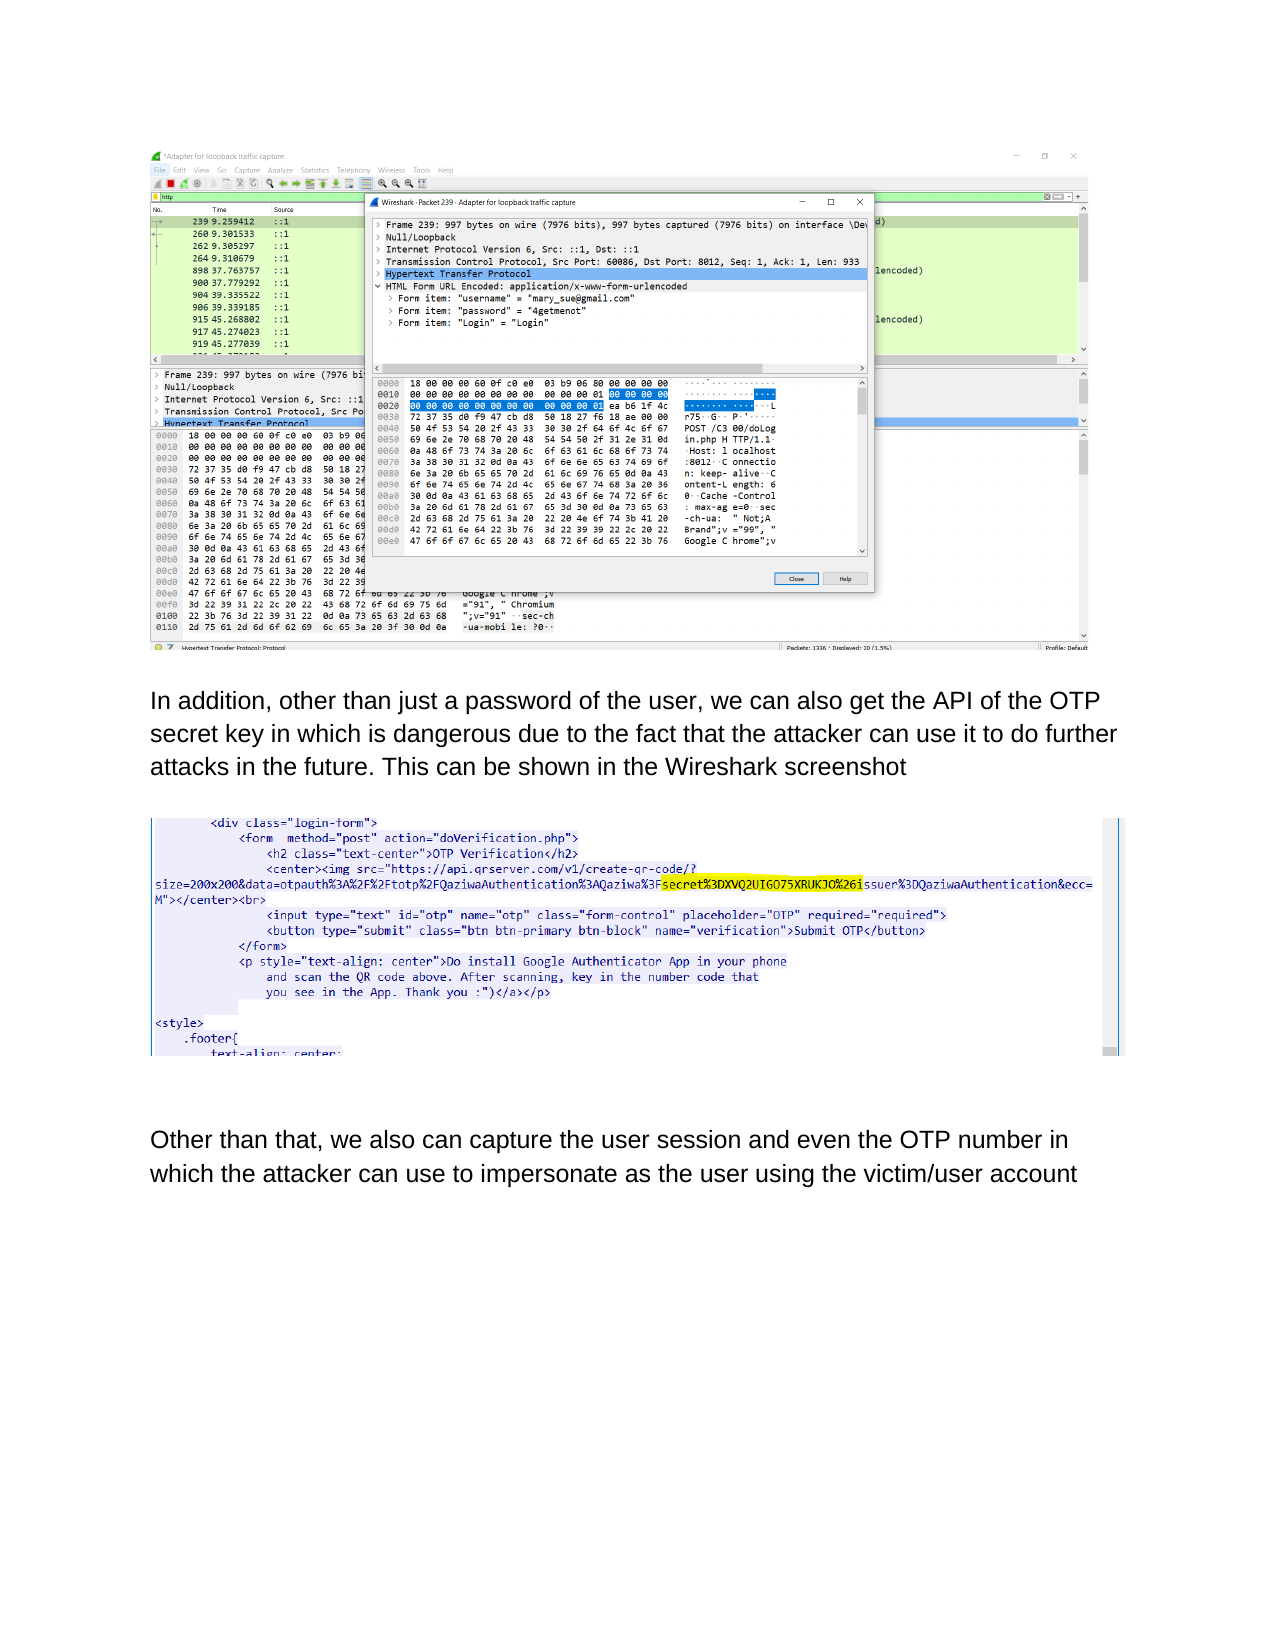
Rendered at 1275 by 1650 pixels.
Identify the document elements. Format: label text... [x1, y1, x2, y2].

text Other than that, we also can capture the user session and even the OTP number in which the attacker can use to impersonate as the user using the victim/user account [150, 1126, 1125, 1187]
picture [150, 150, 1089, 650]
text In addition, other than just a password of the user, we can also get the API of the OTP secret key in which is dangerous due to the fact that the attacker can use it to do further attacks in the future. This can be shown in the Wireshark screenshot [150, 686, 1125, 781]
picture [150, 818, 1125, 1056]
